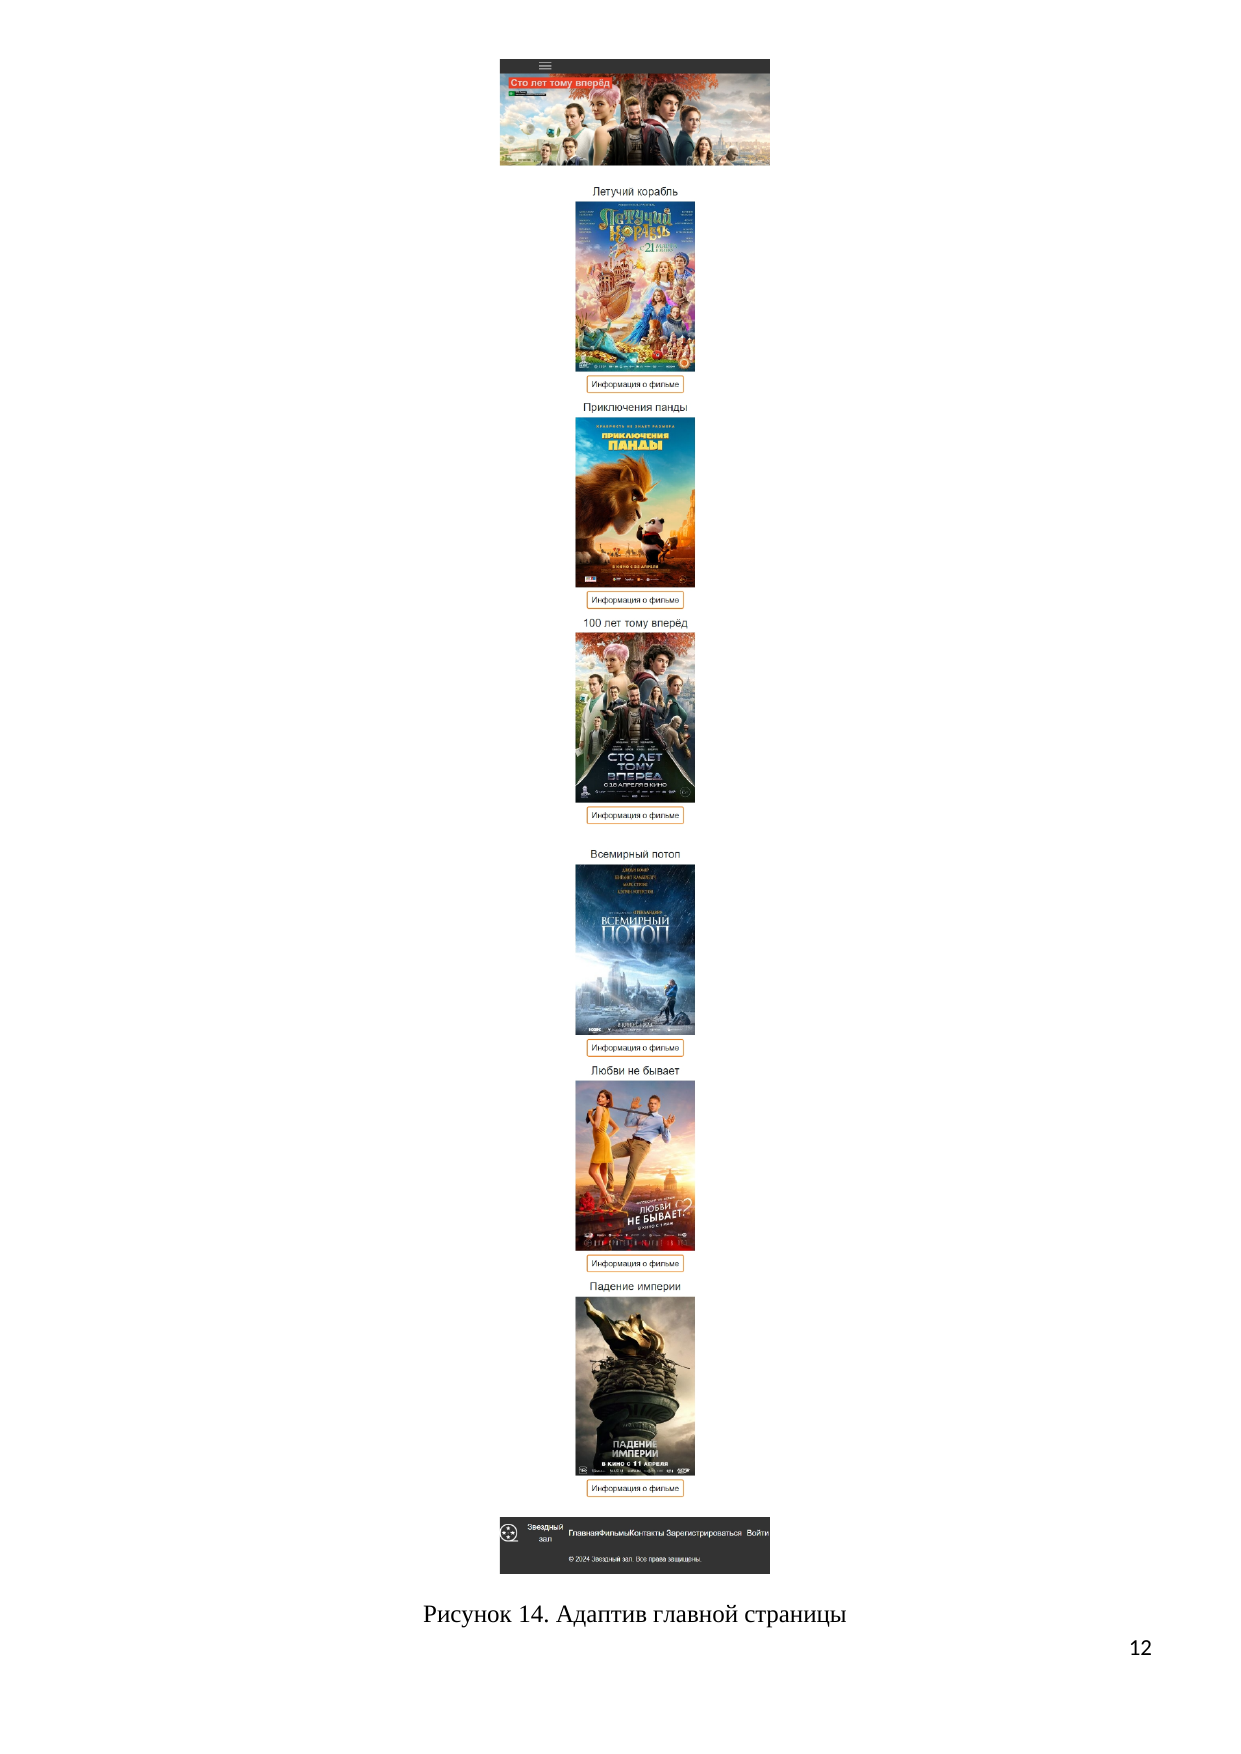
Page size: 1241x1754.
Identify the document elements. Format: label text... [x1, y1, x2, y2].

text Рисунок 14. Адаптив главной страницы [118, 1599, 1152, 1628]
picture [499, 59, 770, 1574]
